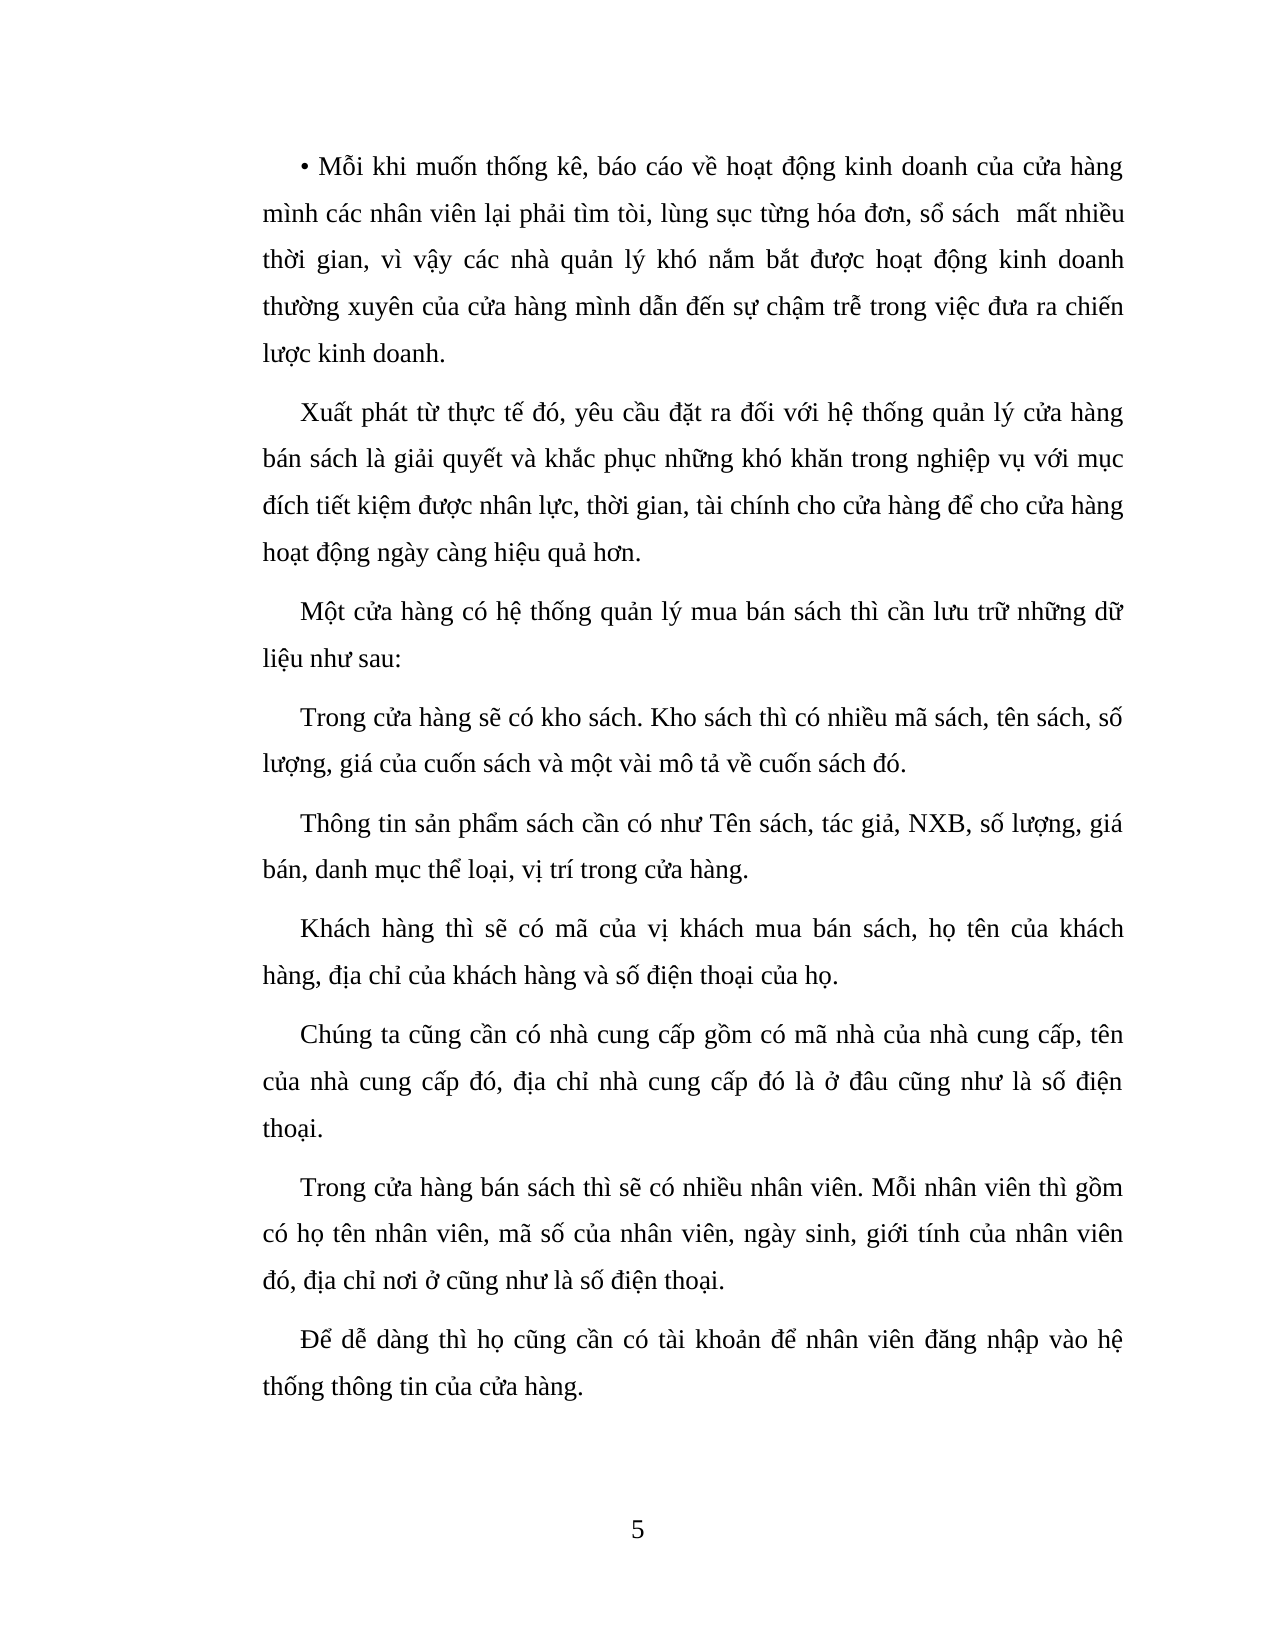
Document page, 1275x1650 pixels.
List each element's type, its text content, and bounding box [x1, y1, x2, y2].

text • Mỗi khi muốn thống kê, báo cáo về hoạt động kinh doanh của cửa hàng mình các nhân viên lại phải tìm tòi, lùng sục từng hóa đơn, sổ sách mất nhiều thời gian, vì vậy các nhà quản lý khó nắm bắt được hoạt động kinh doanh thường xuyên của cửa hàng mình dẫn đến sự chậm trễ trong việc đưa ra chiến lược kinh doanh. [262, 150, 1125, 368]
text Chúng ta cũng cần có nhà cung cấp gồm có mã nhà của nhà cung cấp, tên của nhà cung cấp đó, địa chỉ nhà cung cấp đó là ở đâu cũng như là số điện thoại. [262, 1018, 1125, 1143]
text Xuất phát từ thực tế đó, yêu cầu đặt ra đối với hệ thống quản lý cửa hàng bán sách là giải quyết và khắc phục những khó khăn trong nghiệp vụ với mục đích tiết kiệm được nhân lực, thời gian, tài chính cho cửa hàng để cho cửa hàng hoạt động ngày càng hiệu quả hơn. [262, 396, 1125, 567]
text Một cửa hàng có hệ thống quản lý mua bán sách thì cần lưu trữ những dữ liệu như sau: [262, 595, 1125, 673]
text Trong cửa hàng sẽ có kho sách. Kho sách thì có nhiều mã sách, tên sách, số lượng, giá của cuốn sách và một vài mô tả về cuốn sách đó. [262, 701, 1125, 779]
text Khách hàng thì sẽ có mã của vị khách mua bán sách, họ tên của khách hàng, địa chỉ của khách hàng và số điện thoại của họ. [262, 912, 1125, 990]
text Trong cửa hàng bán sách thì sẽ có nhiều nhân viên. Mỗi nhân viên thì gồm có họ tên nhân viên, mã số của nhân viên, ngày sinh, giới tính của nhân viên đó, địa chỉ nơi ở cũng như là số điện thoại. [262, 1171, 1125, 1295]
text Để dễ dàng thì họ cũng cần có tài khoản để nhân viên đăng nhập vào hệ thống thông tin của cửa hàng. [262, 1323, 1125, 1401]
text Thông tin sản phẩm sách cần có như Tên sách, tác giả, NXB, số lượng, giá bán, danh mục thể loại, vị trí trong cửa hàng. [262, 807, 1125, 884]
